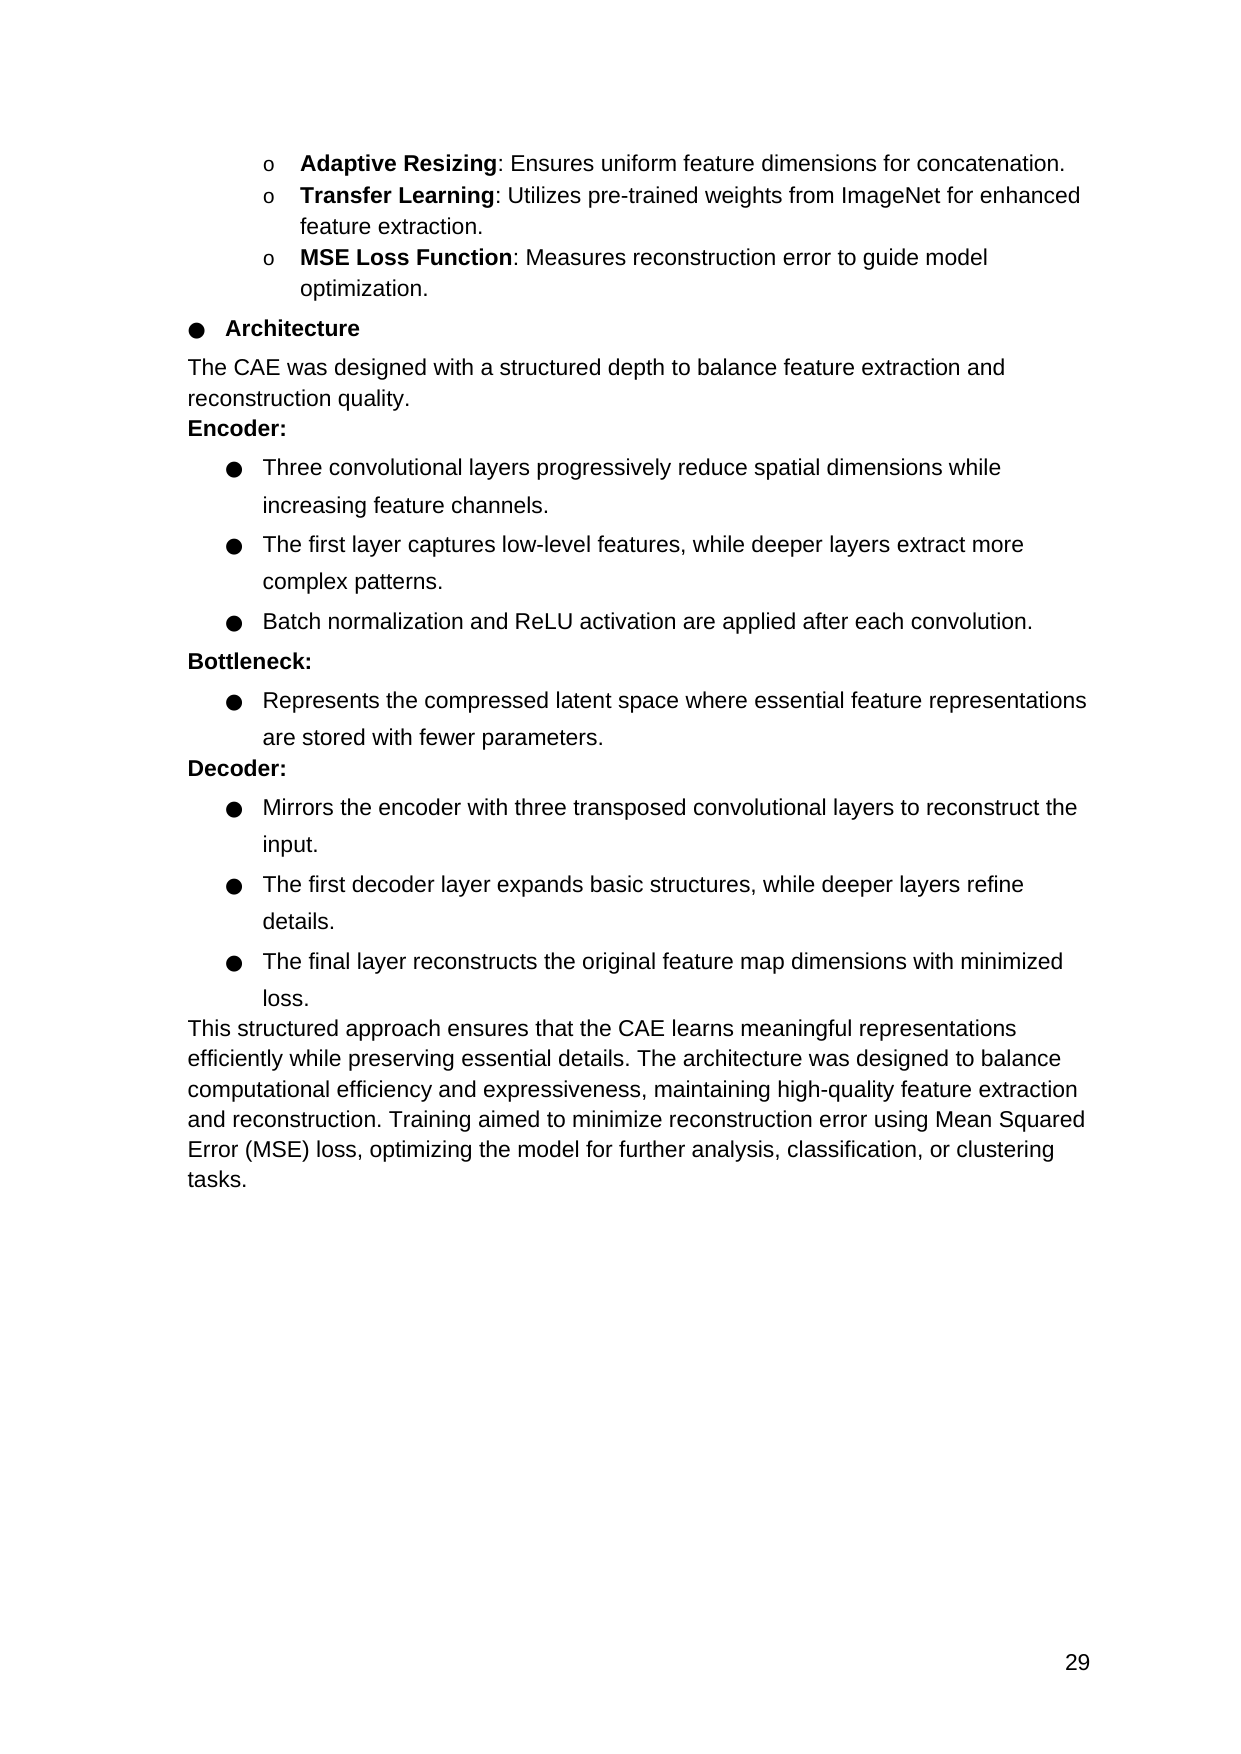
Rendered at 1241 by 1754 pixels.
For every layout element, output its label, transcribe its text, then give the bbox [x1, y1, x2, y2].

list The final layer reconstructs the original feature map dimensions with minimized loss. [225, 938, 1090, 1011]
list Represents the compressed latent space where essential feature representations are stored with fewer parameters. [225, 678, 1090, 751]
list Transfer Learning: Utilizes pre-trained weights from ImageNet for enhanced feature extraction. [262, 182, 1090, 240]
text Encoder: [187, 415, 1090, 441]
list Batch normalization and ReLU activation are applied after each convolution. [225, 598, 1090, 641]
list The first layer captures low-level features, while deeper layers extract more complex patterns. [225, 522, 1090, 595]
list Three convolutional layers progressively reduce spatial dimensions while increasing feature channels. [225, 445, 1090, 518]
text Decoder: [187, 754, 1090, 781]
text This structured approach ensures that the CAE learns meaningful representations efficiently while preserving essential details. The architecture was designed to balance computational efficiency and expressiveness, maintaining high-quality feature extraction and reconstruction. Training aimed to minimize reconstruction error using Mean Squared Error (MSE) loss, optimizing the model for further analysis, classification, or clustering tasks. [187, 1015, 1090, 1192]
list Adaptive Resizing: Ensures uniform feature dimensions for concatenation. [262, 150, 1090, 178]
list MSE Loss Function: Measures reconstruction error to guide model optimization. [262, 243, 1090, 301]
list Architecture [187, 305, 1090, 348]
text Bottleneck: [187, 648, 1090, 674]
text The CAE was designed with a structured depth to balance feature extraction and reconstruction quality. [187, 354, 1090, 411]
list The first decoder layer expands basic structures, while deeper layers refine details. [225, 862, 1090, 934]
list Mirrors the encoder with three transposed convolutional layers to reconstruct the input. [225, 785, 1090, 858]
